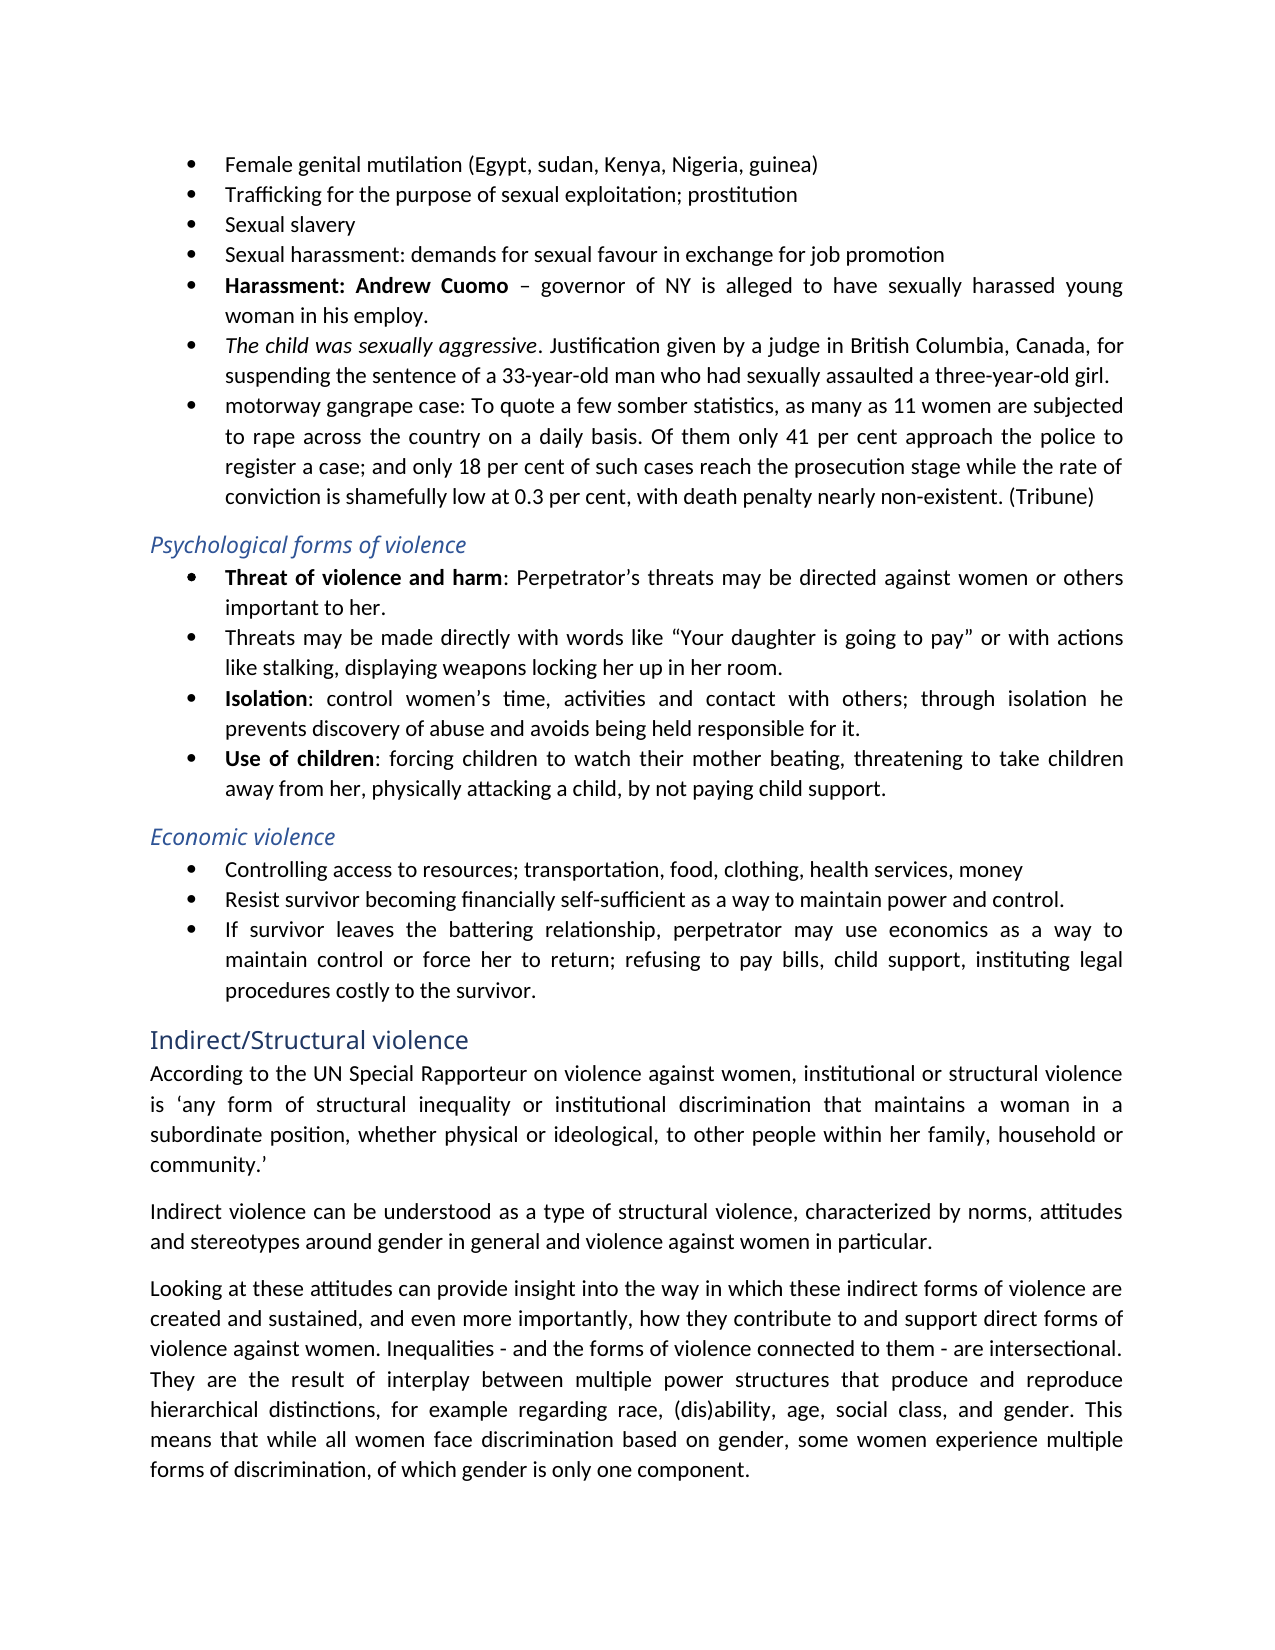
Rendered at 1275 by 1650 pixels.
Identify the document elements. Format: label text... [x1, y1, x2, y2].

subtitle Indirect/Structural violence [150, 1023, 1125, 1057]
list Controlling access to resources; transportation, food, clothing, health services, money [187, 855, 1125, 883]
list Sexual slavery [187, 210, 1125, 238]
list Threat of violence and harm: Perpetrator’s threats may be directed against women or others important to her. [187, 563, 1125, 621]
text Indirect violence can be understood as a type of structural violence, characterized by norms, attitudes and stereotypes around gender in general and violence against women in particular. [150, 1197, 1125, 1255]
list motorway gangrape case: To quote a few somber statistics, as many as 11 women are subjected to rape across the country on a daily basis. Of them only 41 per cent approach the police to register a case; and only 18 per cent of such cases reach the prosecution stage while the rate of conviction is shamefully low at 0.3 per cent, with death penalty nearly non-existent. (Tribune) [187, 392, 1125, 510]
list Threats may be made directly with words like “Your daughter is going to pay” or with actions like stalking, displaying weapons locking her up in her room. [187, 623, 1125, 682]
list Resist survivor becoming financially self-sufficient as a way to maintain power and control. [187, 885, 1125, 913]
list The child was sexually aggressive. Justification given by a judge in British Columbia, Canada, for suspending the sentence of a 33-year-old man who had sexually assaulted a three-year-old girl. [187, 331, 1125, 389]
list If survivor leaves the battering relationship, perpetrator may use economics as a way to maintain control or force her to return; refusing to pay bills, child support, instituting legal procedures costly to the survivor. [187, 915, 1125, 1004]
list Harassment: Andrew Cuomo – governor of NY is alleged to have sexually harassed young woman in his employ. [187, 271, 1125, 329]
list Female genital mutilation (Egypt, sudan, Kenya, Nigeria, guinea) [187, 150, 1125, 178]
list Sexual harassment: demands for sexual favour in exchange for job promotion [187, 241, 1125, 269]
subtitle Psychological forms of violence [150, 529, 1125, 560]
list Isolation: control women’s time, activities and contact with others; through isolation he prevents discovery of abuse and avoids being held responsible for it. [187, 684, 1125, 742]
subtitle Economic violence [150, 821, 1125, 852]
list Use of children: forcing children to watch their mother beating, threatening to take children away from her, physically attacking a child, by not paying child support. [187, 744, 1125, 802]
text Looking at these attitudes can provide insight into the way in which these indirect forms of violence are created and sustained, and even more importantly, how they contribute to and support direct forms of violence against women. Inequalities - and the forms of violence connected to them - are intersectional. They are the result of interplay between multiple power structures that produce and reproduce hierarchical distinctions, for example regarding race, (dis)ability, age, social class, and gender. This means that while all women face discrimination based on gender, some women experience multiple forms of discrimination, of which gender is only one component. [150, 1274, 1125, 1483]
list Trafficking for the purpose of sexual exploitation; prostitution [187, 180, 1125, 208]
text According to the UN Special Rapporteur on violence against women, institutional or structural violence is ‘any form of structural inequality or institutional discrimination that maintains a woman in a subordinate position, whether physical or ideological, to other people within her family, household or community.’ [150, 1059, 1125, 1178]
